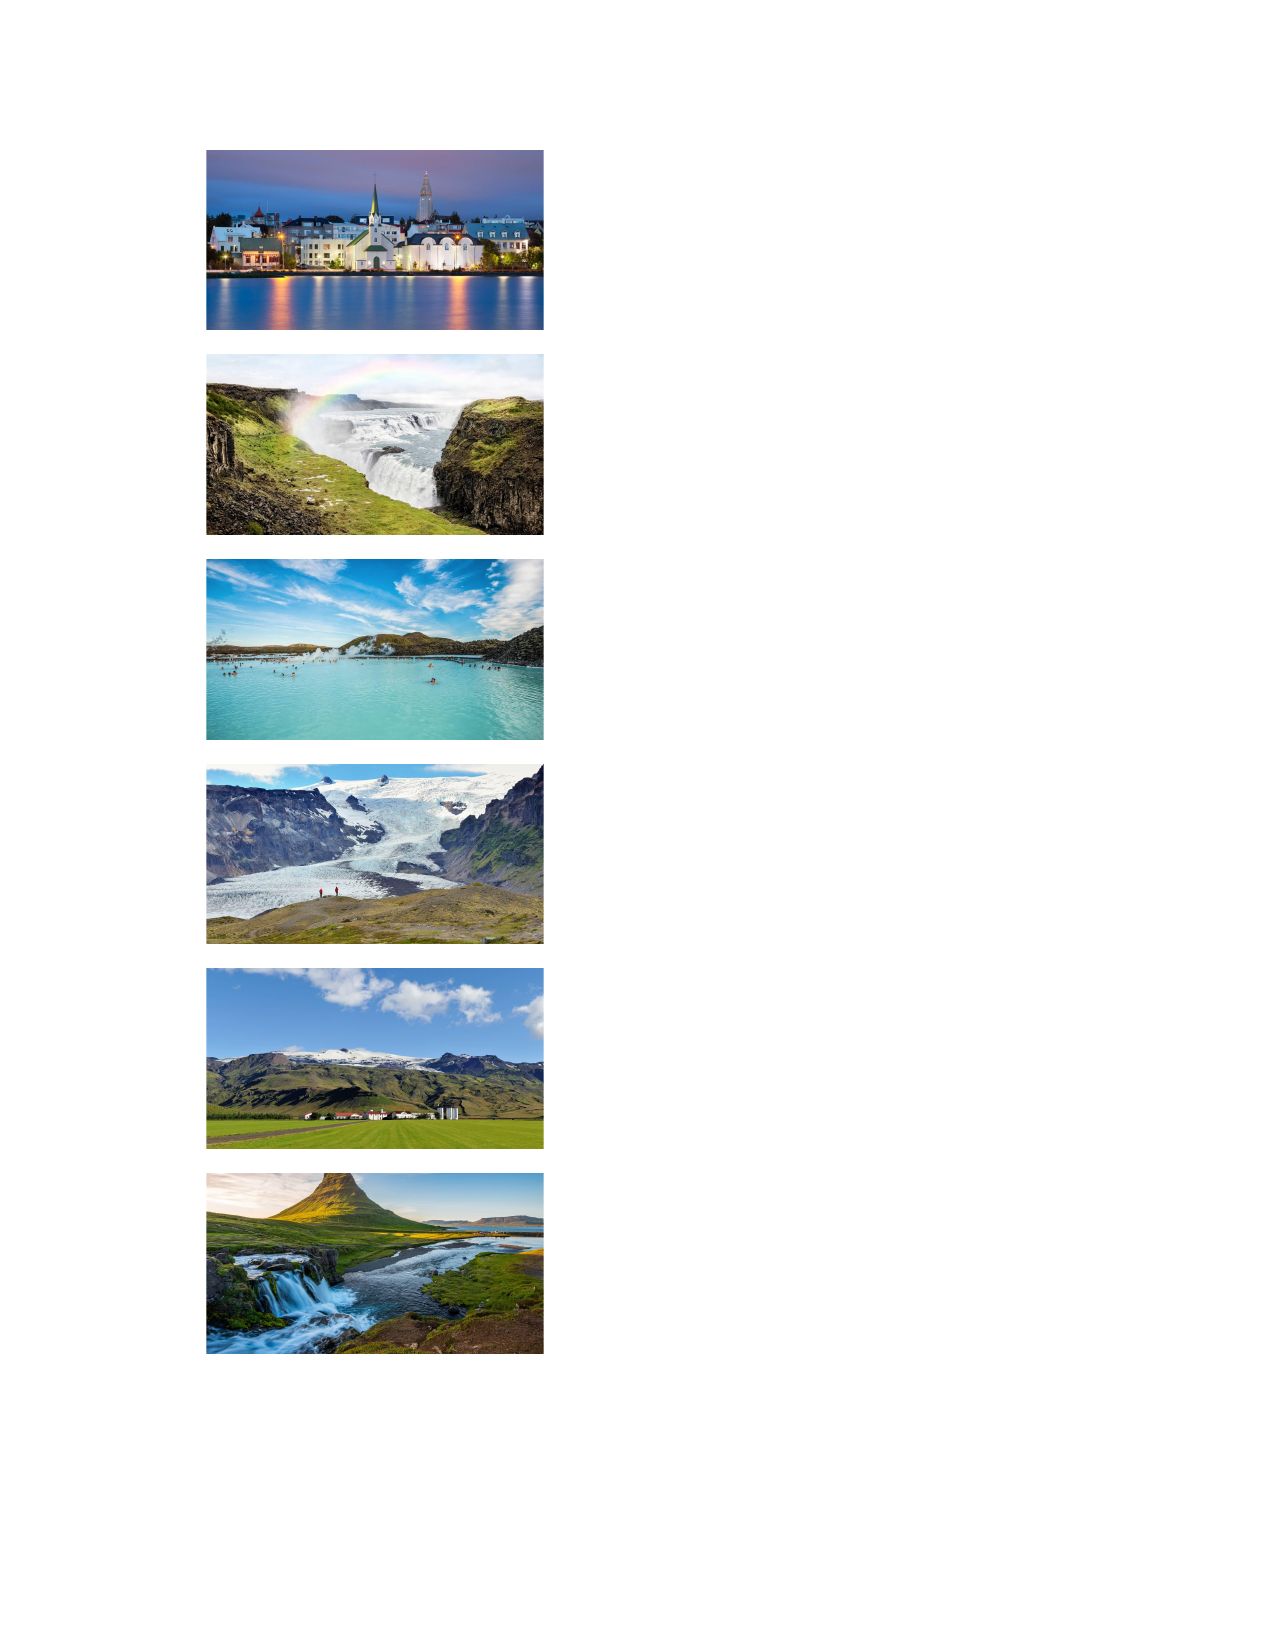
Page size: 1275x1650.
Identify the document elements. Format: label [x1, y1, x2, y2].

picture [206, 559, 544, 740]
picture [206, 968, 544, 1149]
picture [206, 354, 544, 535]
picture [206, 1173, 544, 1354]
picture [206, 764, 544, 944]
picture [206, 150, 544, 330]
